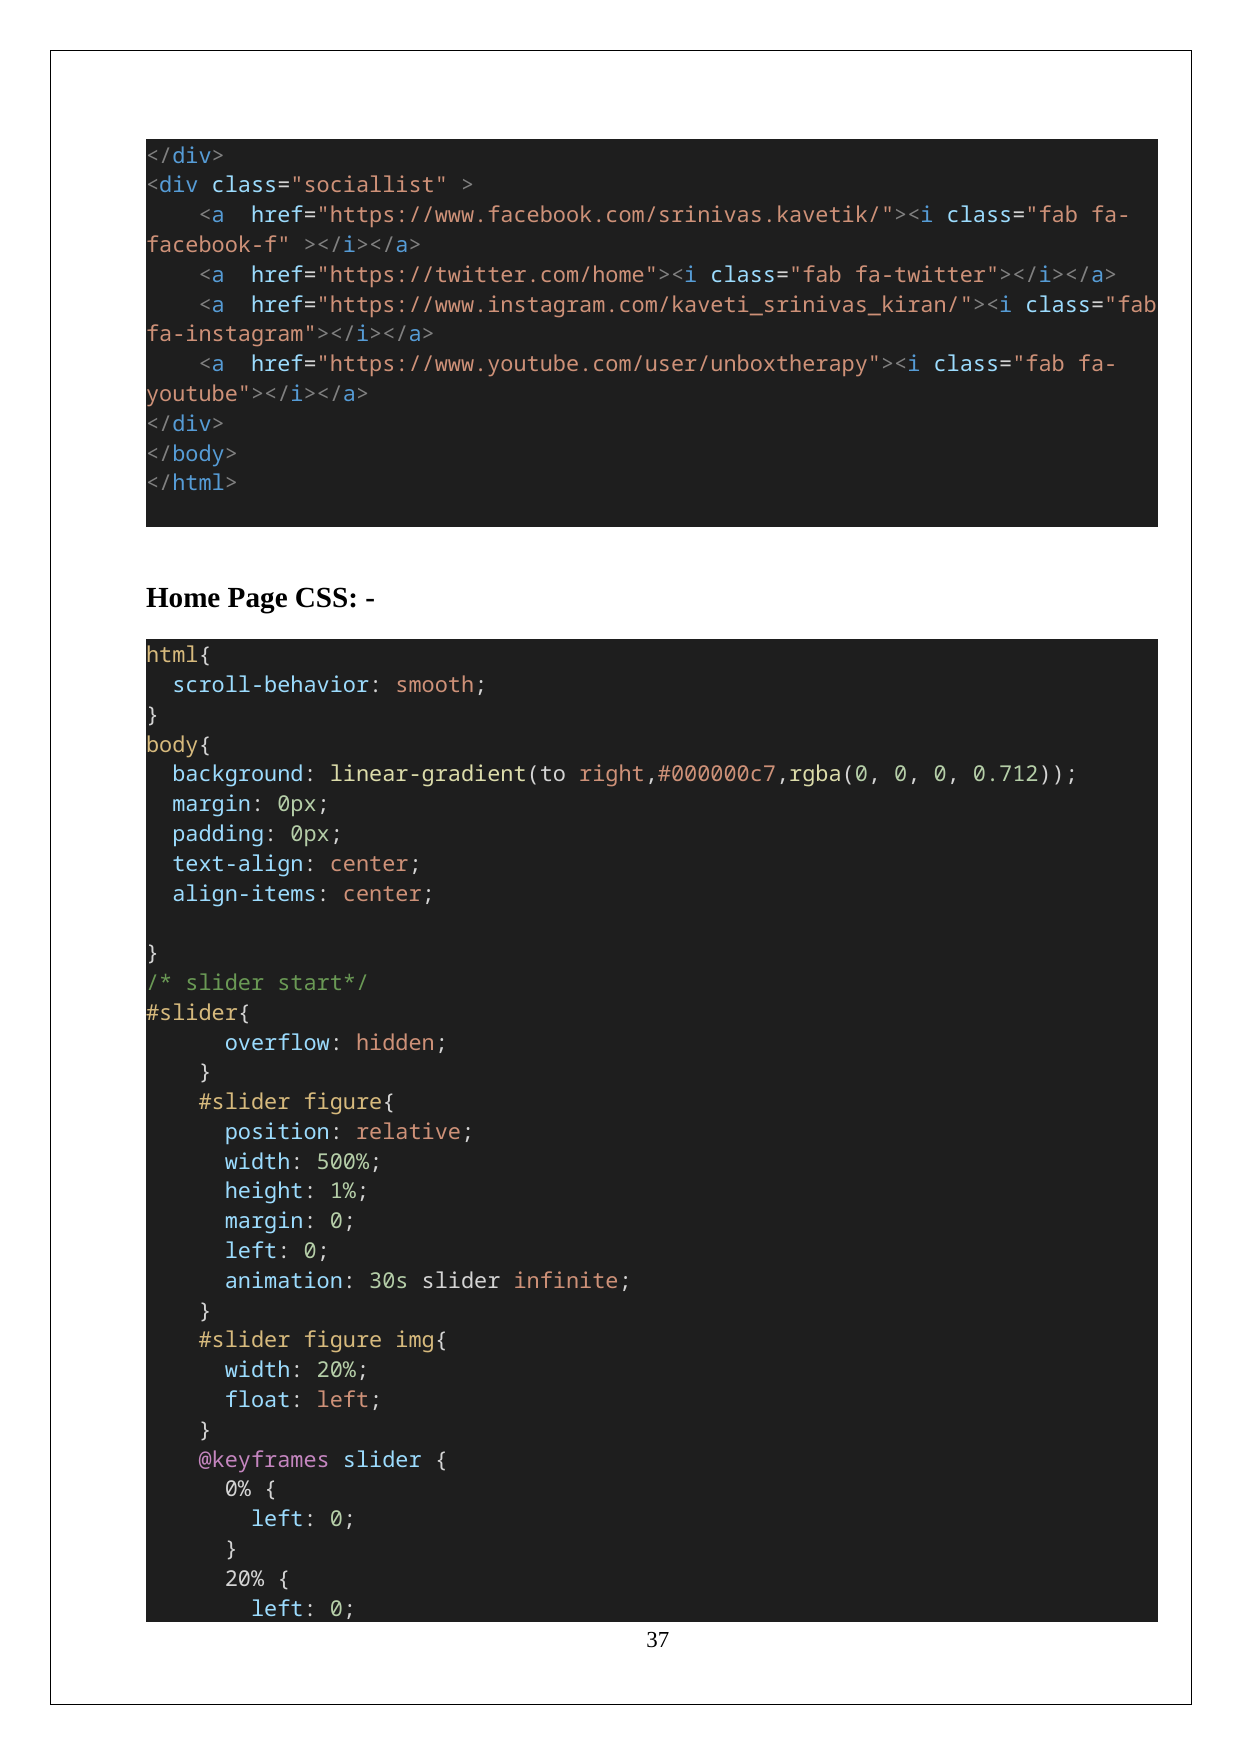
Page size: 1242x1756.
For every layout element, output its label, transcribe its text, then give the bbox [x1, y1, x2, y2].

text } [146, 1294, 1158, 1324]
text Home Page CSS: - [146, 581, 1158, 614]
text 20% { [146, 1563, 1158, 1592]
text background: linear-gradient(to right,#000000c7,rgba(0, 0, 0, 0.712)); [146, 758, 1158, 788]
text position: relative; [146, 1116, 1158, 1146]
text left: 0; [146, 1503, 1158, 1533]
text </html> [146, 467, 1158, 497]
text </body> [146, 437, 1158, 467]
text scroll-behavior: smooth; [146, 669, 1158, 699]
text } [146, 1533, 1158, 1563]
text @keyframes slider { [146, 1443, 1158, 1473]
text <a href="https://www.facebook.com/srinivas.kavetik/"><i class="fab fa-facebook-f" ></i></a> [146, 199, 1158, 259]
text <a href="https://www.youtube.com/user/unboxtherapy"><i class="fab fa-youtube"></i></a> [146, 348, 1158, 408]
text #slider figure{ [146, 1086, 1158, 1116]
text overflow: hidden; [146, 1026, 1158, 1056]
text padding: 0px; [146, 818, 1158, 848]
text } [146, 699, 1158, 728]
text 0% { [146, 1473, 1158, 1503]
text left: 0; [146, 1592, 1158, 1622]
text <div class="sociallist" > [146, 169, 1158, 199]
text align-items: center; [146, 877, 1158, 907]
text float: left; [146, 1384, 1158, 1414]
text height: 1%; [146, 1175, 1158, 1205]
text /* slider start*/ [146, 967, 1158, 997]
text body{ [146, 728, 1158, 758]
text <a href="https://twitter.com/home"><i class="fab fa-twitter"></i></a> [146, 259, 1158, 288]
text width: 20%; [146, 1354, 1158, 1384]
text </div> [146, 139, 1158, 169]
text text-align: center; [146, 848, 1158, 877]
text } [146, 937, 1158, 967]
text } [146, 1414, 1158, 1443]
text animation: 30s slider infinite; [146, 1265, 1158, 1294]
text </div> [146, 408, 1158, 437]
text } [146, 1056, 1158, 1086]
text margin: 0px; [146, 788, 1158, 818]
text width: 500%; [146, 1146, 1158, 1175]
text left: 0; [146, 1235, 1158, 1265]
text html{ [146, 639, 1158, 669]
text #slider figure img{ [146, 1324, 1158, 1354]
text #slider{ [146, 997, 1158, 1026]
text <a href="https://www.instagram.com/kaveti_srinivas_kiran/"><i class="fab fa-instagram"></i></a> [146, 288, 1158, 348]
text margin: 0; [146, 1205, 1158, 1235]
